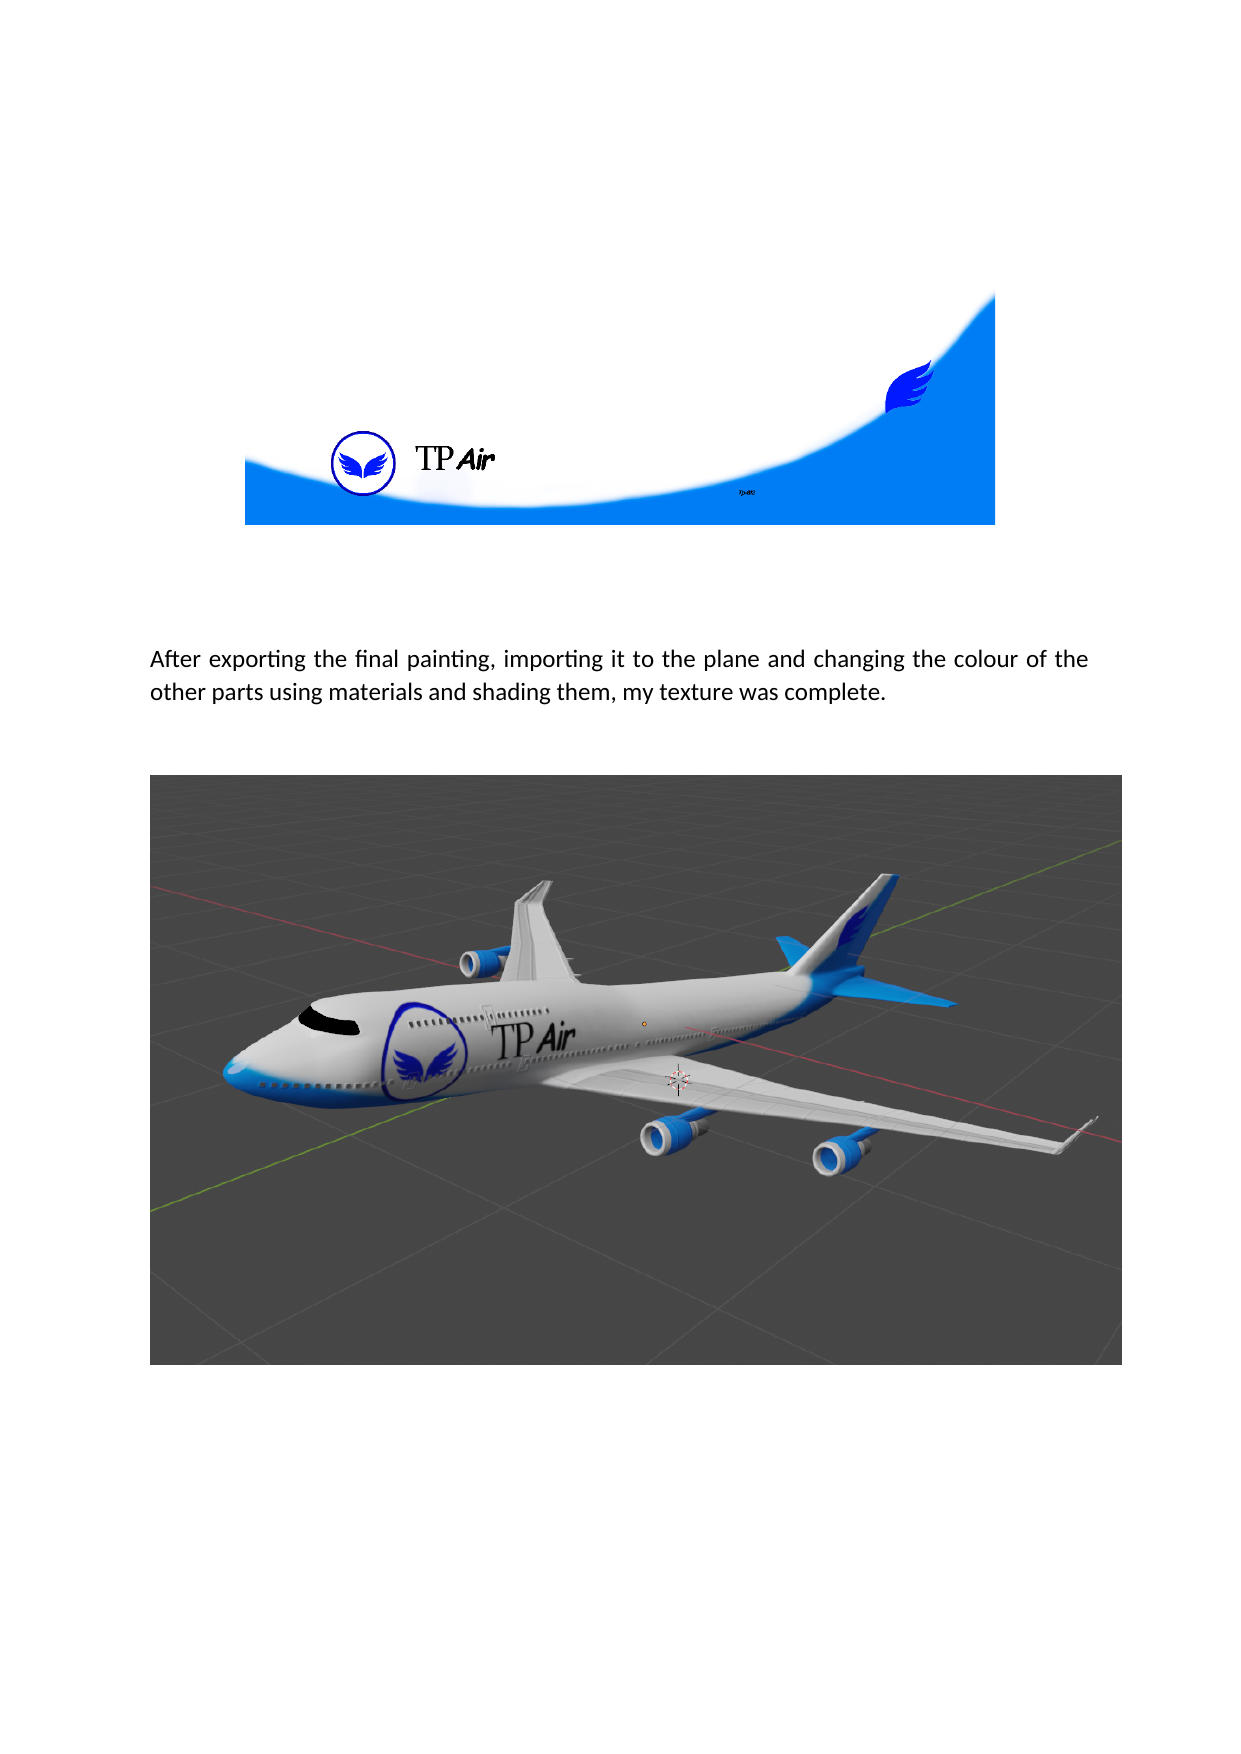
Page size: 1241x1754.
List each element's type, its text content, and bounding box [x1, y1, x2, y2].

text After exporting the final painting, importing it to the plane and changing the colour of the other parts using materials and shading them, my texture was complete. [150, 643, 1090, 706]
picture [150, 775, 1122, 1365]
picture [245, 150, 995, 525]
